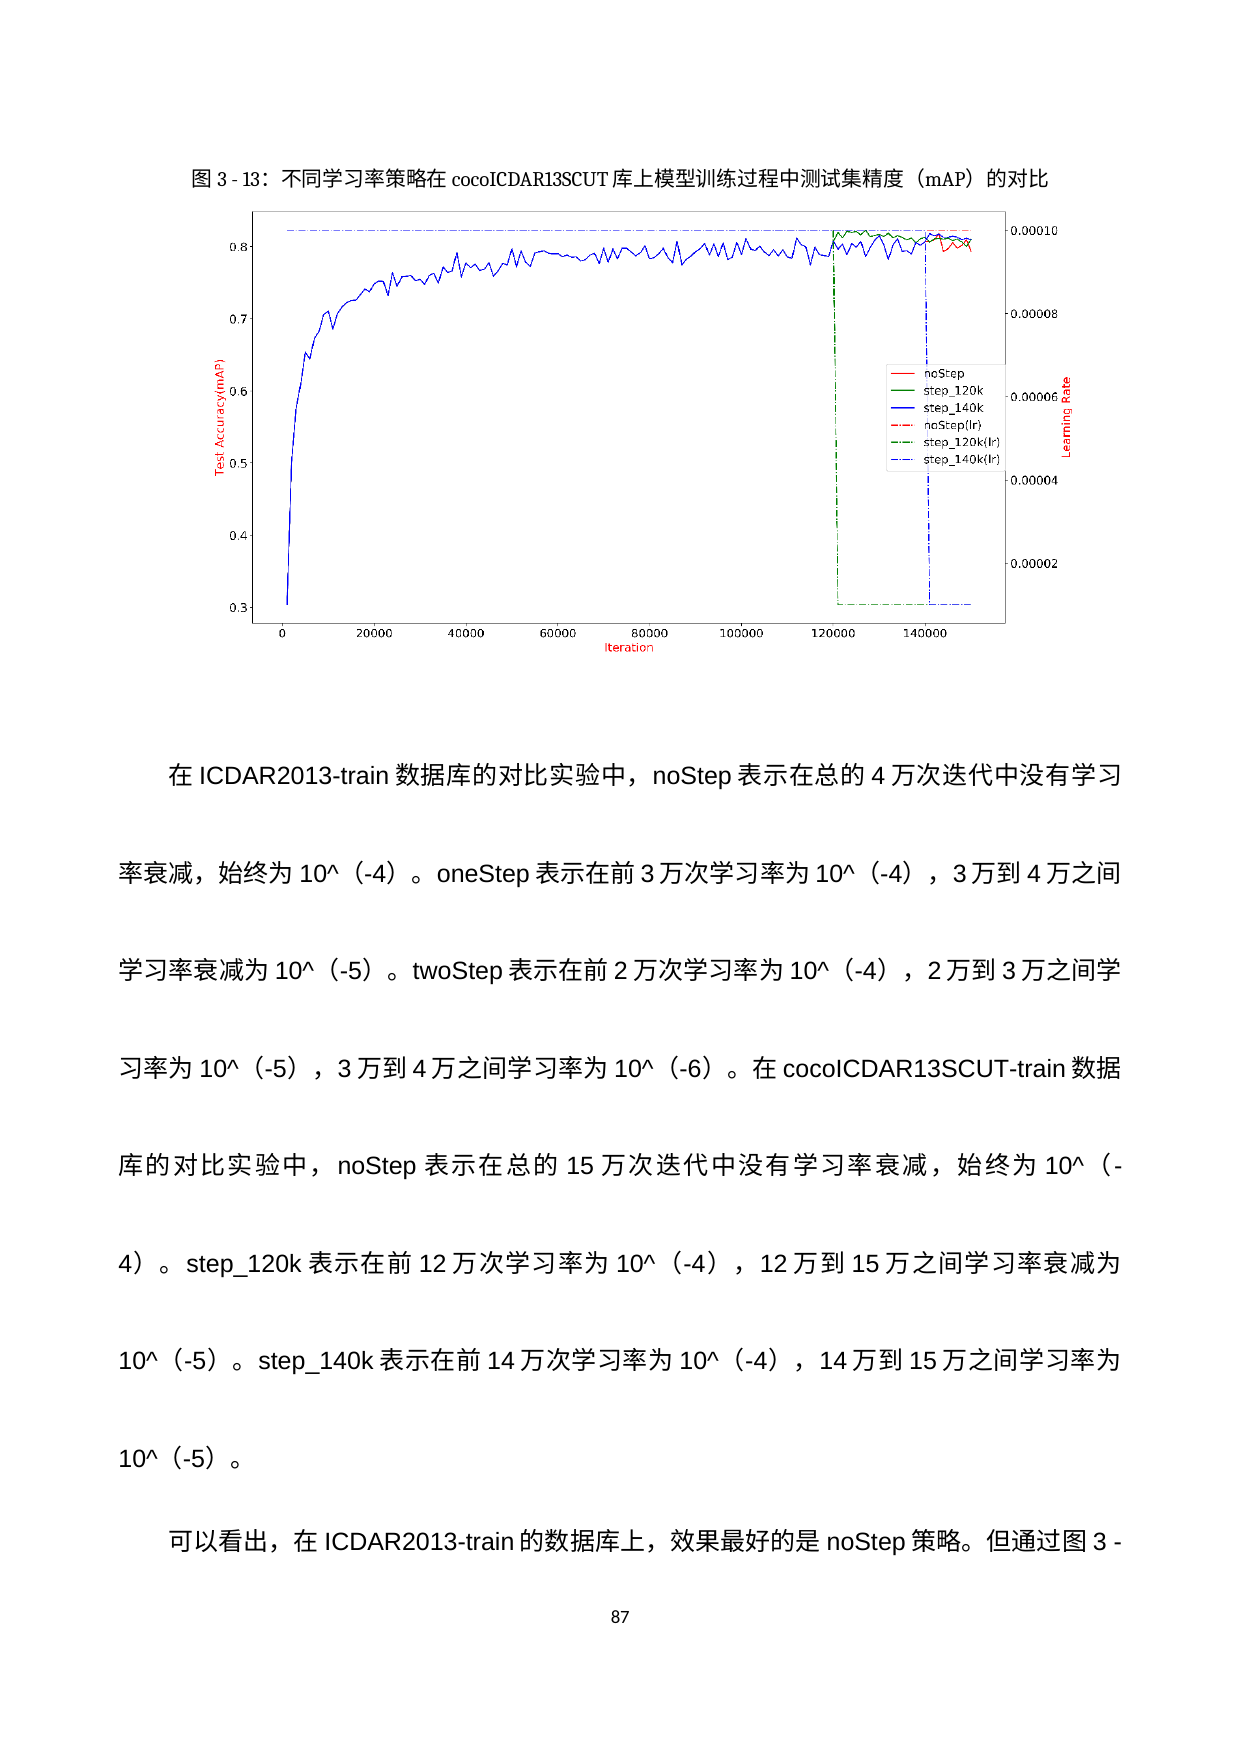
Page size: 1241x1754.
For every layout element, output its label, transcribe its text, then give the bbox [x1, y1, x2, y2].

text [118, 1507, 1122, 1572]
text 图 3 - 13：不同学习率策略在cocoICDAR13SCUT库上模型训练过程中测试集精度（mAP）的对比 [118, 161, 1122, 194]
text 在ICDAR2013-train数据库的对比实验中，noStep表示在总的4万次迭代中没有学习率衰减，始终为10^（-4）。oneStep表示在前3万次学习率为10^（-4），3万到4万之间学习率衰减为10^（-5）。twoStep表示在前2万次学习率为10^（-4），2万到3万之间学习率为10^（-5），3万到4万之间学习率为10^（-6）。在cocoICDAR13SCUT-train数据库的对比实验中，noStep表示在总的15万次迭代中没有学习率衰减，始终为10^（-4）。step_120k表示在前12万次学习率为10^（-4），12万到15万之间学习率衰减为10^（-5）。step_140k表示在前14万次学习率为10^（-4），14万到15万之间学习率为10^（-5）。 [118, 741, 1122, 1489]
picture [202, 193, 1088, 663]
